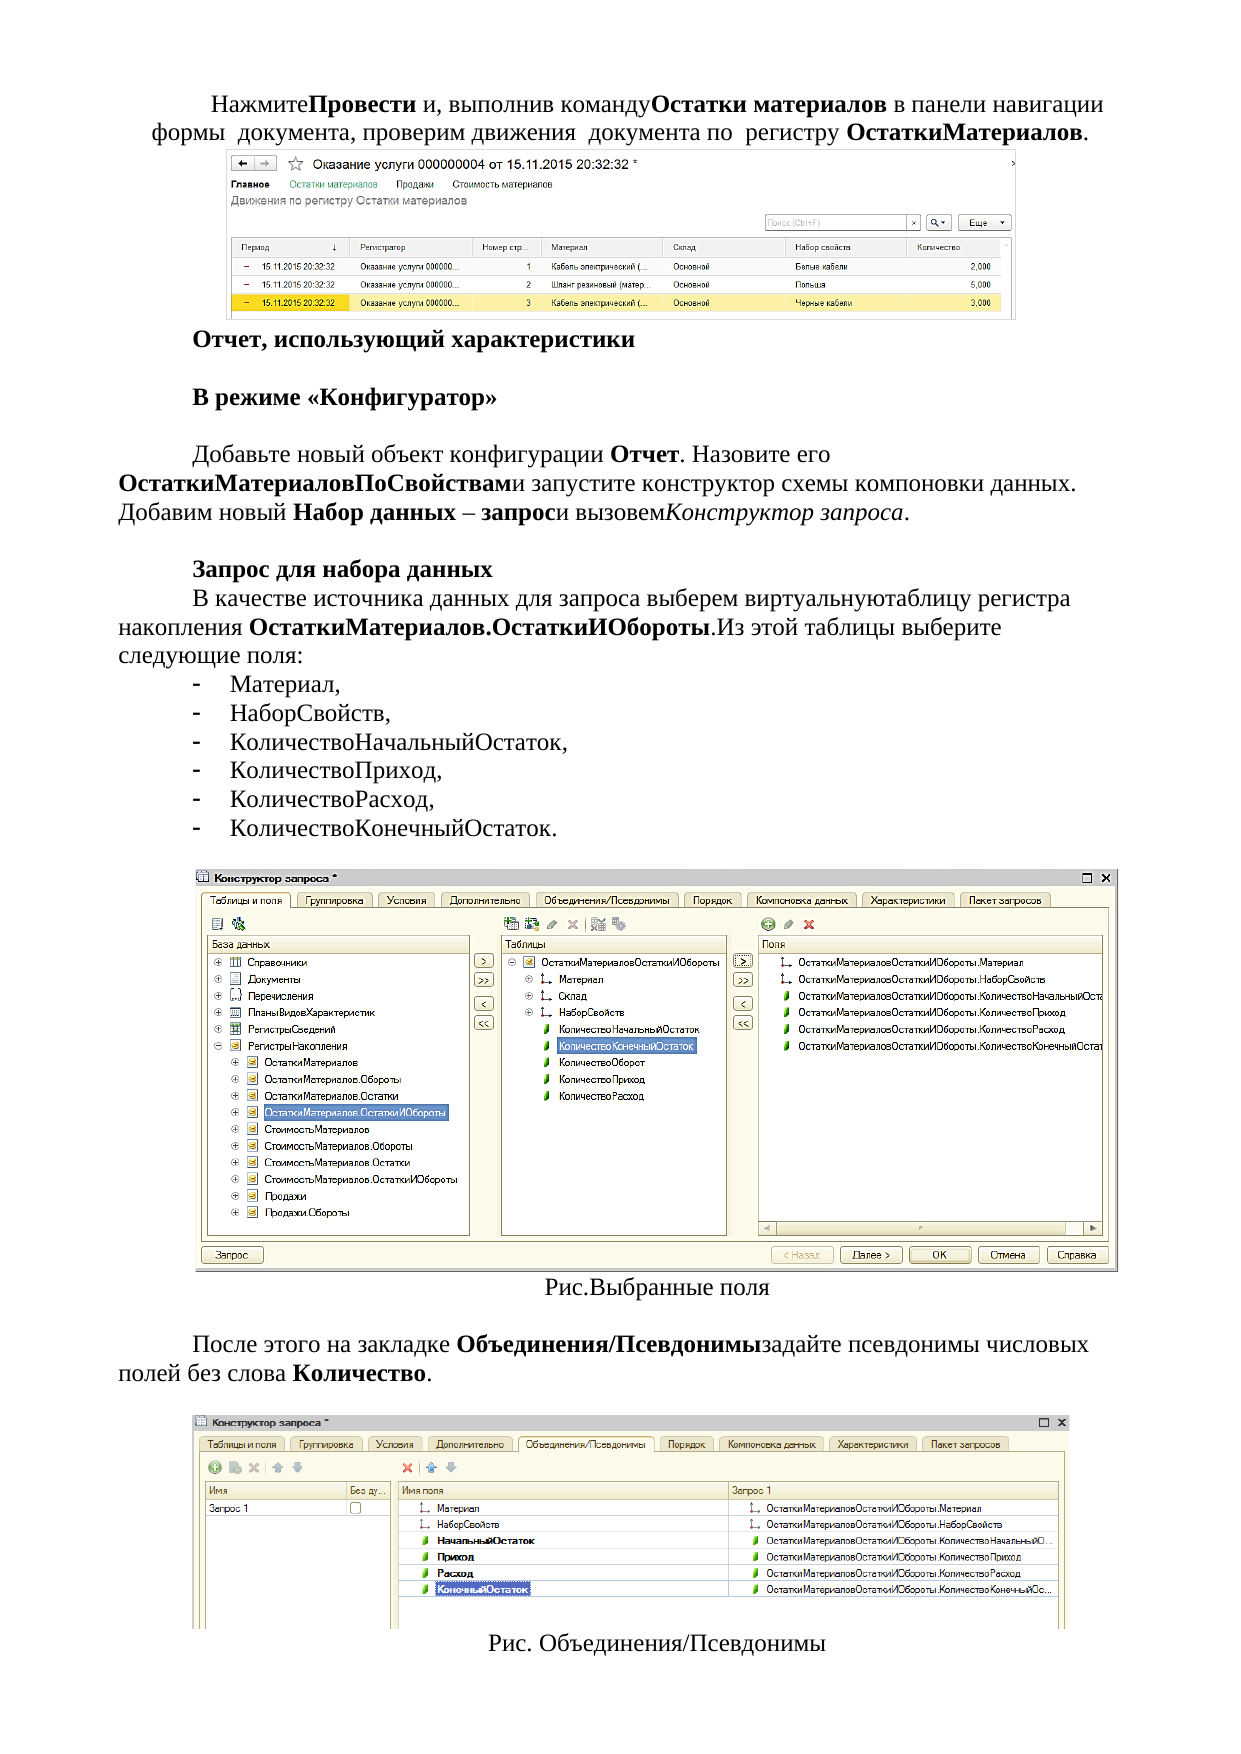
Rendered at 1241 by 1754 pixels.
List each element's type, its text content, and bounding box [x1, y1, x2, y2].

text Запрос для набора данных [118, 554, 1122, 583]
list КоличествоПриход, [192, 756, 1122, 784]
list Материал, [192, 669, 1122, 698]
list КоличествоНачальныйОстаток, [192, 727, 1122, 756]
text После этого на закладке Объединения/Псевдонимызадайте псевдонимы числовых полей без слова Количество. [118, 1329, 1122, 1387]
list КоличествоРасход, [192, 784, 1122, 813]
text В качестве источника данных для запроса выберем виртуальнуютаблицу регистра накопления ОстаткиМатериалов.ОстаткиИОбороты.Из этой таблицы выберите следующие поля: [118, 583, 1122, 669]
text Добавьте новый объект конфигурации Отчет. Назовите его ОстаткиМатериаловПоСвойствами запустите конструктор схемы компоновки данных. Добавим новый Набор данных – запроси вызовемКонструктор запроса. [118, 439, 1122, 526]
text В режиме «Конфигуратор» [118, 382, 1122, 411]
list КоличествоКонечныйОстаток. [192, 813, 1122, 842]
text Рис. Объединения/Псевдонимы [118, 1628, 1122, 1657]
text Рис.Выбранные поля [118, 1272, 1122, 1301]
picture [192, 1415, 1070, 1629]
picture [227, 150, 1015, 319]
list НаборСвойств, [192, 698, 1122, 727]
picture [195, 869, 1119, 1272]
text Отчет, использующий характеристики [118, 324, 1122, 353]
